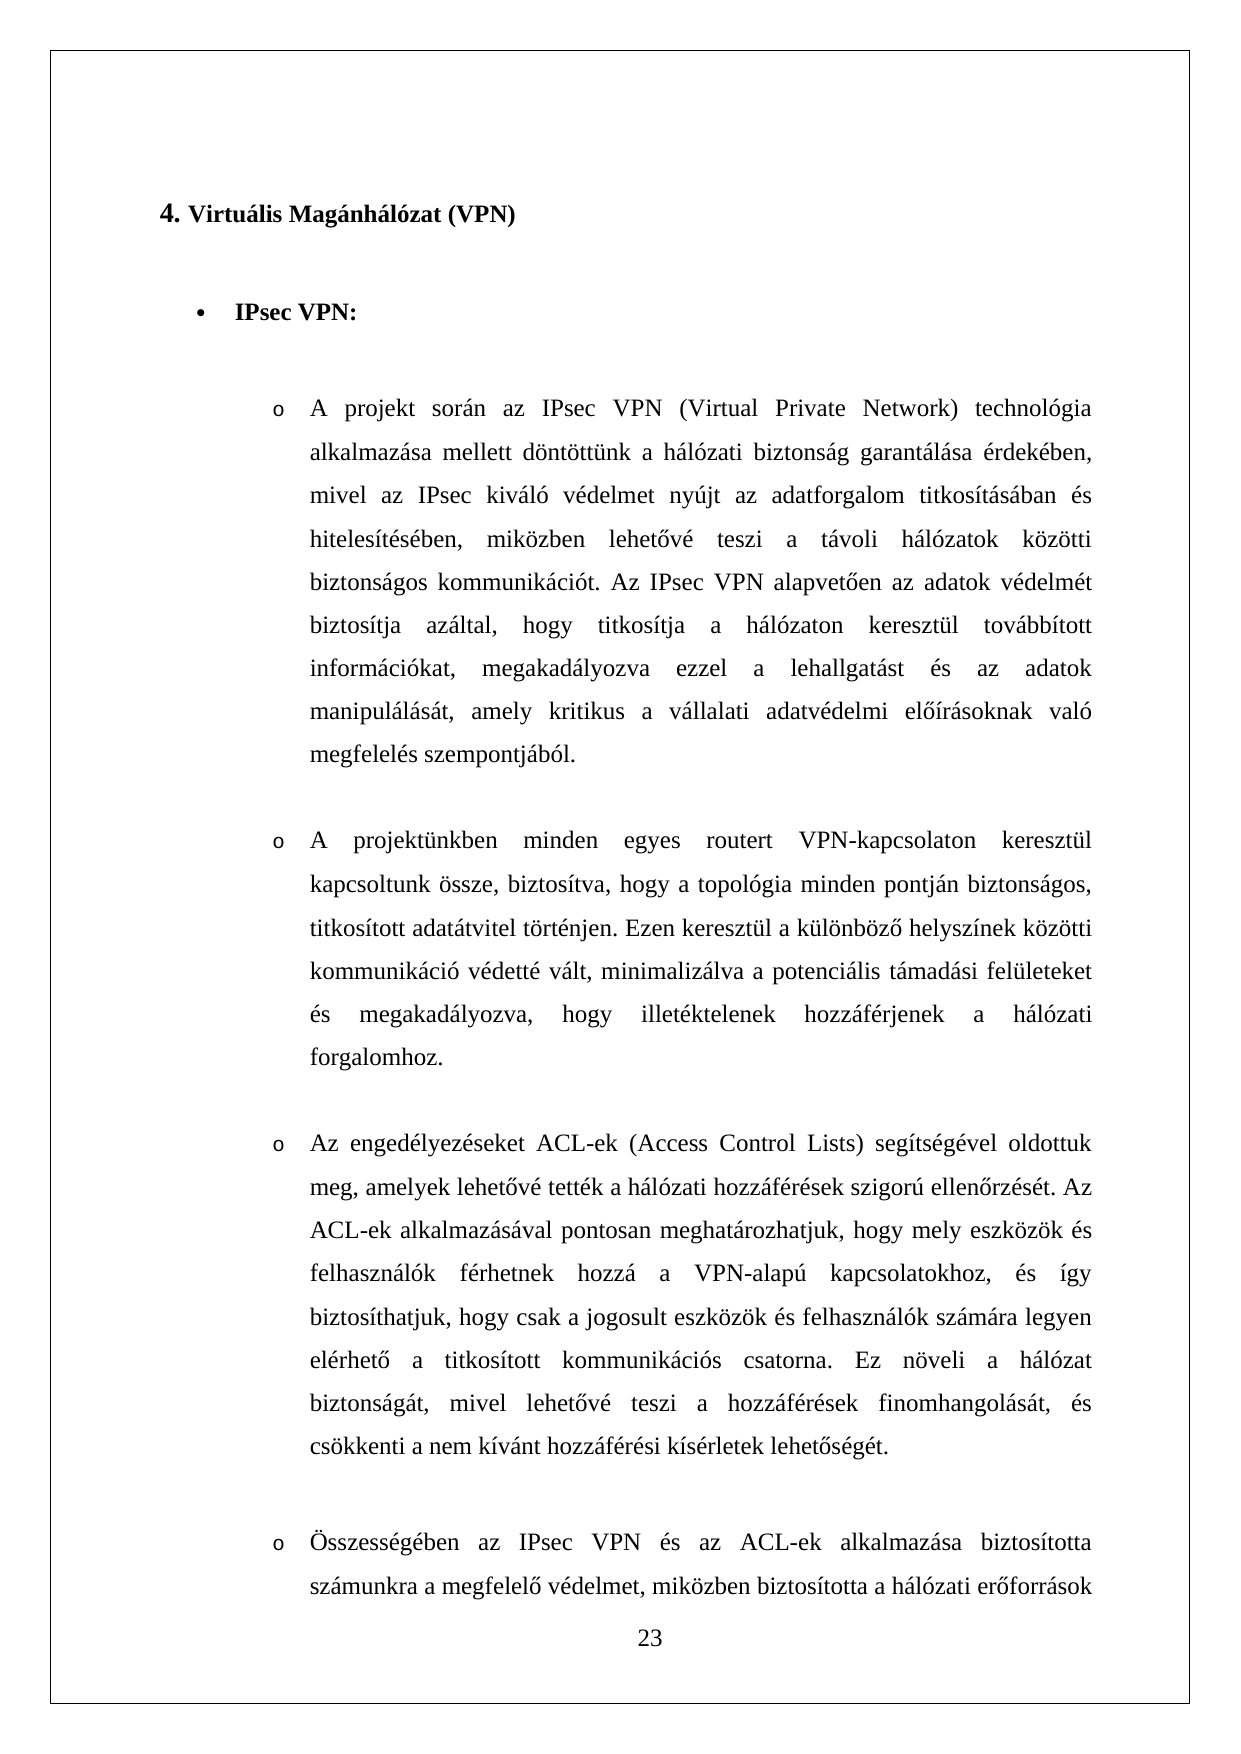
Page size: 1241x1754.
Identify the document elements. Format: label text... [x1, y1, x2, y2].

subtitle Virtuális Magánhálózat (VPN) [159, 196, 1093, 228]
list Az engedélyezéseket ACL-ek (Access Control Lists) segítségével oldottuk meg, amelyek lehetővé tették a hálózati hozzáférések szigorú ellenőrzését. Az ACL-ek alkalmazásával pontosan meghatározhatjuk, hogy mely eszközök és felhasználók férhetnek hozzá a VPN-alapú kapcsolatokhoz, és így biztosíthatjuk, hogy csak a jogosult eszközök és felhasználók számára legyen elérhető a titkosított kommunikációs csatorna. Ez növeli a hálózat biztonságát, mivel lehetővé teszi a hozzáférések finomhangolását, és csökkenti a nem kívánt hozzáférési kísérletek lehetőségét. [272, 1128, 1093, 1460]
list A projektünkben minden egyes routert VPN-kapcsolaton keresztül kapcsoltunk össze, biztosítva, hogy a topológia minden pontján biztonságos, titkosított adatátvitel történjen. Ezen keresztül a különböző helyszínek közötti kommunikáció védetté vált, minimalizálva a potenciális támadási felületeket és megakadályozva, hogy illetéktelenek hozzáférjenek a hálózati forgalomhoz. [272, 826, 1093, 1071]
subtitle IPsec VPN: [197, 297, 1093, 326]
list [272, 1527, 1093, 1600]
list A projekt során az IPsec VPN (Virtual Private Network) technológia alkalmazása mellett döntöttünk a hálózati biztonság garantálása érdekében, mivel az IPsec kiváló védelmet nyújt az adatforgalom titkosításában és hitelesítésében, miközben lehetővé teszi a távoli hálózatok közötti biztonságos kommunikációt. Az IPsec VPN alapvetően az adatok védelmét biztosítja azáltal, hogy titkosítja a hálózaton keresztül továbbított információkat, megakadályozva ezzel a lehallgatást és az adatok manipulálását, amely kritikus a vállalati adatvédelmi előírásoknak való megfelelés szempontjából. [272, 393, 1093, 768]
